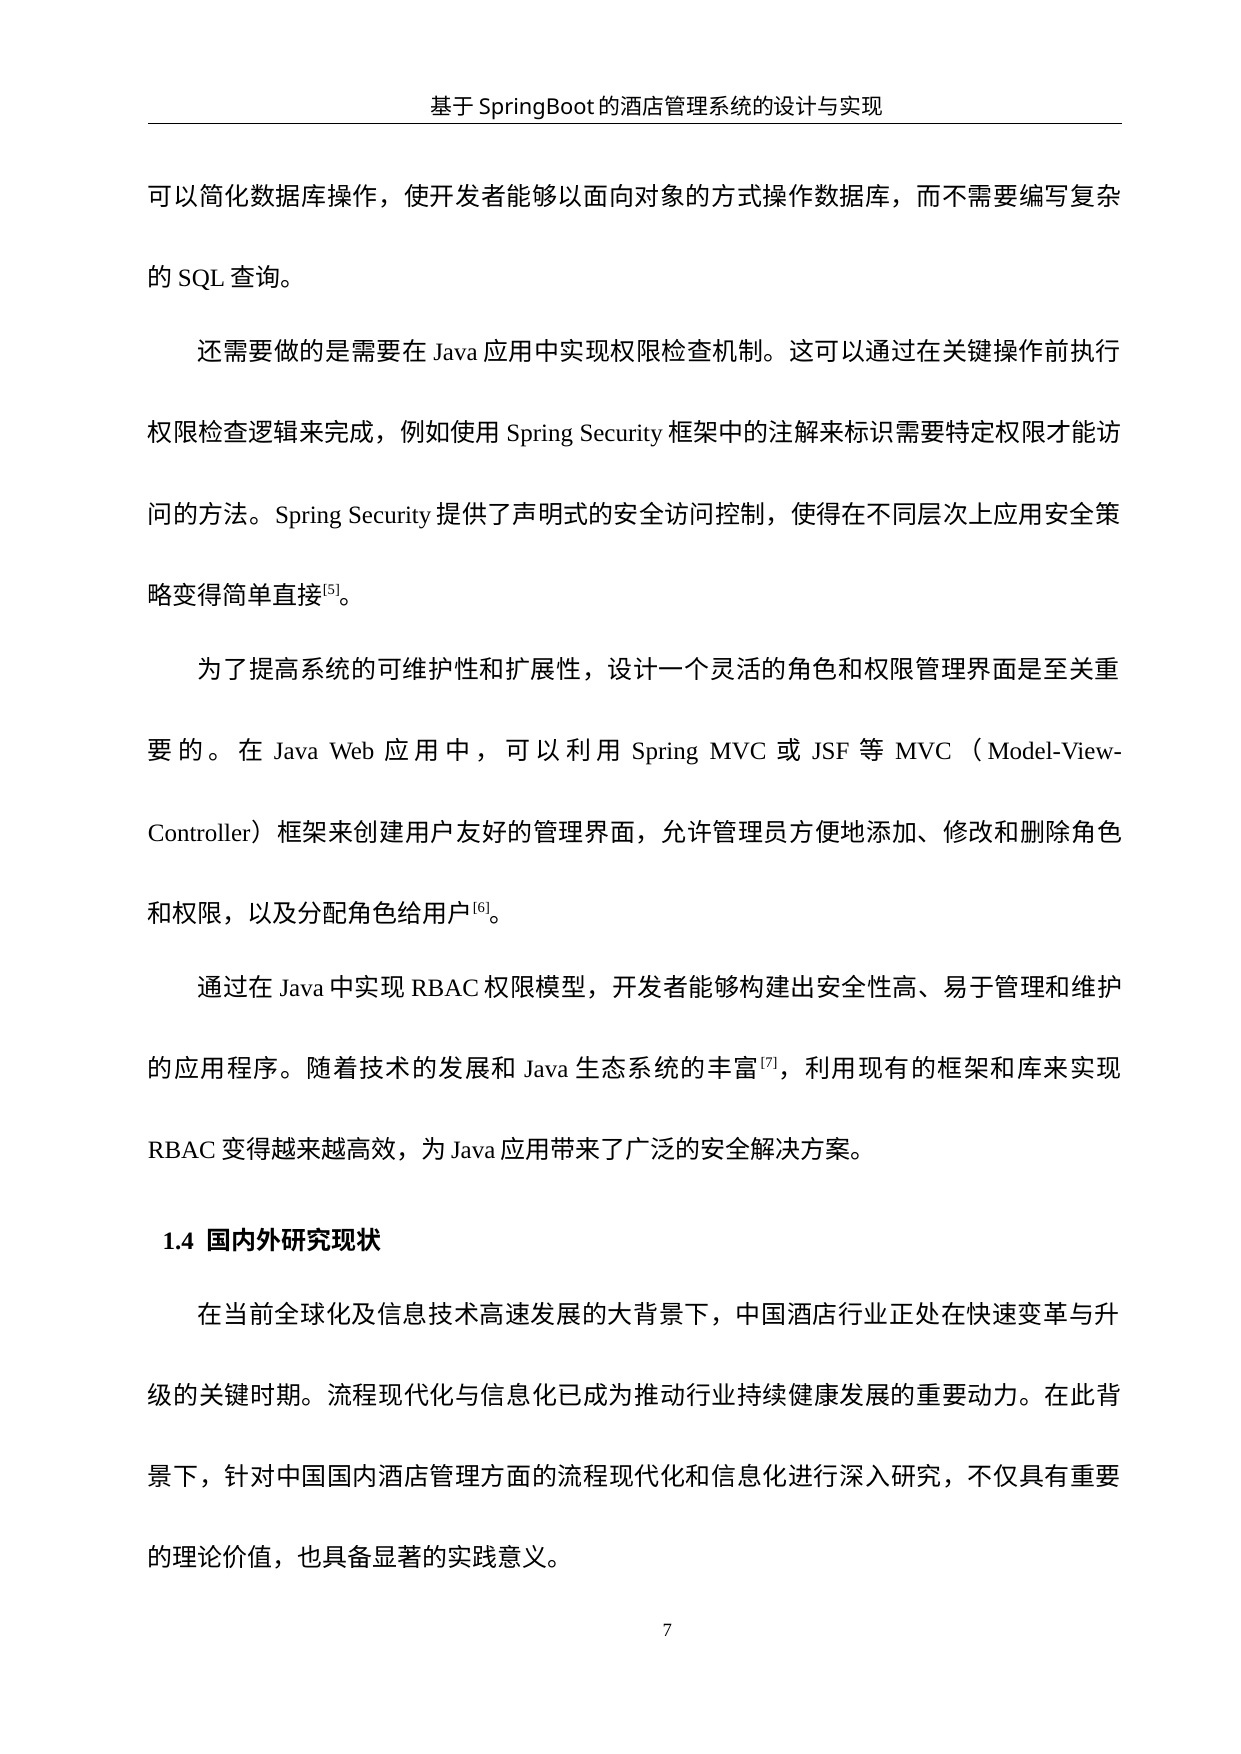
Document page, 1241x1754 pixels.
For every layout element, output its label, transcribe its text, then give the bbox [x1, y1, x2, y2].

subtitle 国内外研究现状 [162, 1206, 1122, 1271]
text 还需要做的是需要在Java应用中实现权限检查机制。这可以通过在关键操作前执行权限检查逻辑来完成，例如使用Spring Security框架中的注解来标识需要特定权限才能访问的方法。Spring Security提供了声明式的安全访问控制，使得在不同层次上应用安全策略变得简单直接[5]。 [148, 317, 1122, 626]
text 通过在Java中实现RBAC权限模型，开发者能够构建出安全性高、易于管理和维护的应用程序。随着技术的发展和Java生态系统的丰富[7]，利用现有的框架和库来实现RBAC变得越来越高效，为Java应用带来了广泛的安全解决方案。 [148, 953, 1122, 1180]
text 在当前全球化及信息技术高速发展的大背景下，中国酒店行业正处在快速变革与升级的关键时期。流程现代化与信息化已成为推动行业持续健康发展的重要动力。在此背景下，针对中国国内酒店管理方面的流程现代化和信息化进行深入研究，不仅具有重要的理论价值，也具备显著的实践意义。 [148, 1280, 1122, 1588]
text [148, 162, 1122, 308]
text 为了提高系统的可维护性和扩展性，设计一个灵活的角色和权限管理界面是至关重要的。在Java Web应用中，可以利用Spring MVC或JSF等MVC（Model-View-Controller）框架来创建用户友好的管理界面，允许管理员方便地添加、修改和删除角色和权限，以及分配角色给用户[6]。 [148, 635, 1122, 944]
